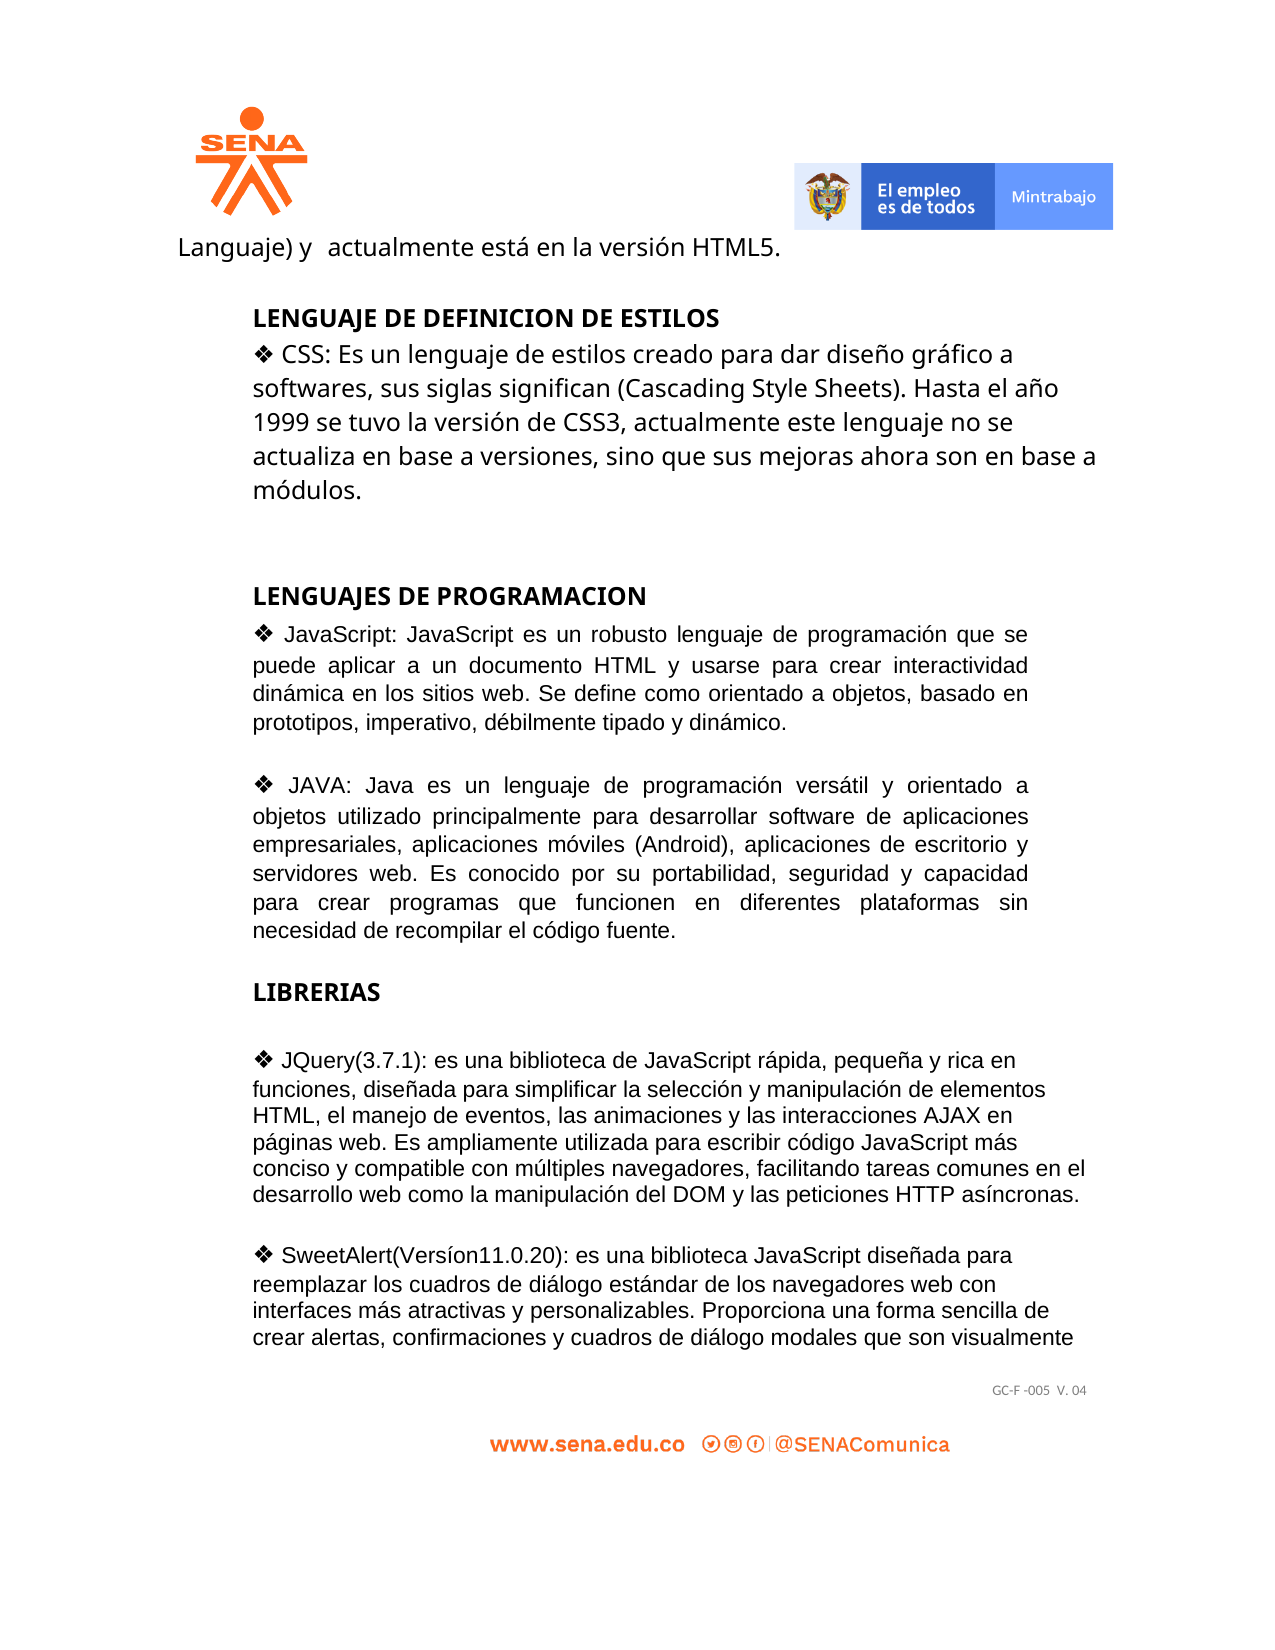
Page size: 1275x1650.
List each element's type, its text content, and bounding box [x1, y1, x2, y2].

list ❖ JavaScript: JavaScript es un robusto lenguaje de programación que se puede aplicar a un documento HTML y usarse para crear interactividad dinámica en los sitios web. Se define como orientado a objetos, basado en prototipos, imperativo, débilmente tipado y dinámico. [252, 615, 1029, 735]
list ❖ JAVA: Java es un lenguaje de programación versátil y orientado a objetos utilizado principalmente para desarrollar software de aplicaciones empresariales, aplicaciones móviles (Android), aplicaciones de escritorio y servidores web. Es conocido por su portabilidad, seguridad y capacidad para crear programas que funcionen en diferentes plataformas sin necesidad de recompilar el código fuente. [252, 766, 1029, 943]
picture [794, 163, 1114, 230]
list LIBRERIAS [252, 974, 1029, 1008]
picture [177, 85, 325, 230]
list ❖ CSS: Es un lenguaje de estilos creado para dar diseño gráfico a softwares, sus siglas significan (Cascading Style Sheets). Hasta el año 1999 se tuvo la versión de CSS3, actualmente este lenguaje no se actualiza en base a versiones, sino que sus mejoras ahora son en base a módulos. [252, 337, 1098, 507]
text LENGUAJE DE DEFINICION DE ESTILOS [177, 301, 1098, 335]
text ❖ JQuery(3.7.1): es una biblioteca de JavaScript rápida, pequeña y rica en funciones, diseñada para simplificar la selección y manipulación de elementos HTML, el manejo de eventos, las animaciones y las interacciones AJAX en páginas web. Es ampliamente utilizada para escribir código JavaScript más conciso y compatible con múltiples navegadores, facilitando tareas comunes en el desarrollo web como la manipulación del DOM y las peticiones HTTP asíncronas. [252, 1042, 1098, 1208]
picture [478, 1423, 960, 1464]
list LENGUAJES DE PROGRAMACION [252, 578, 1029, 612]
